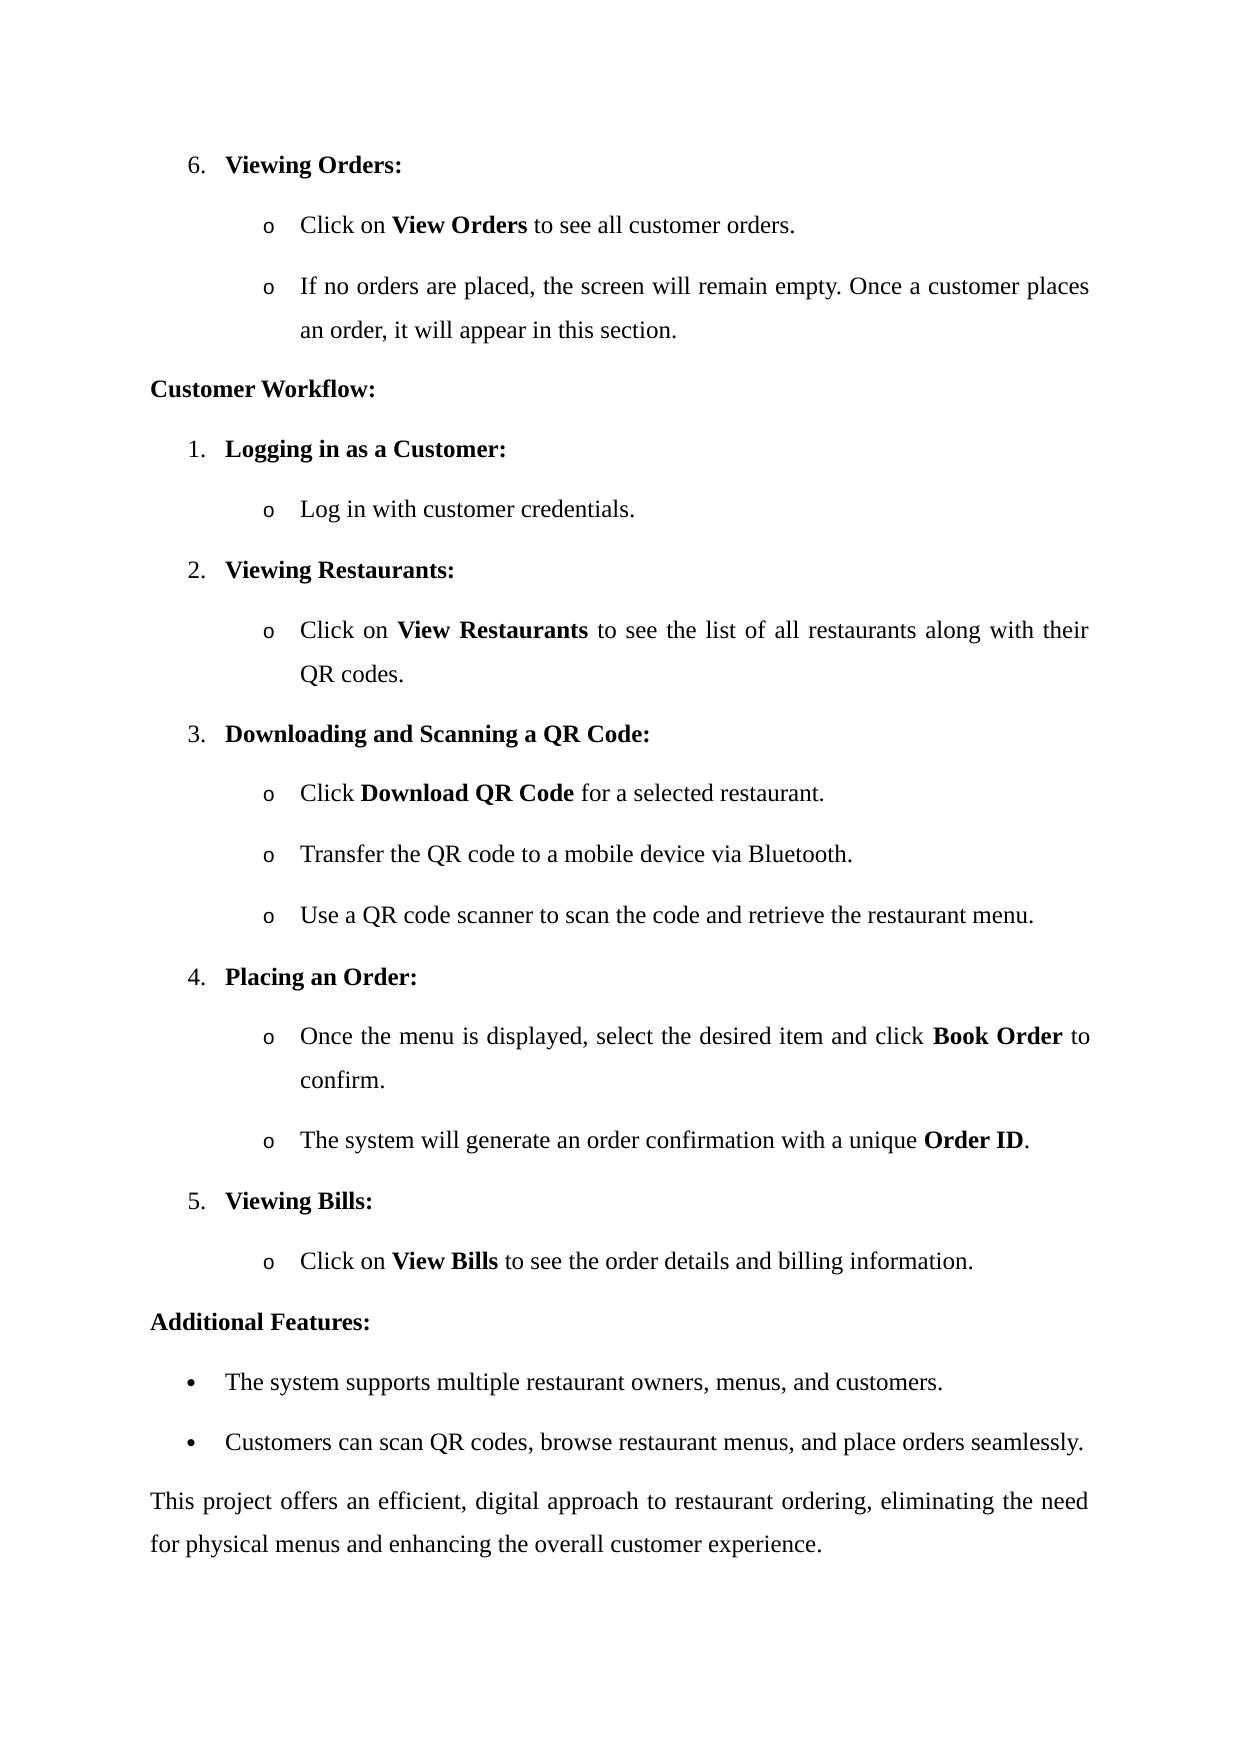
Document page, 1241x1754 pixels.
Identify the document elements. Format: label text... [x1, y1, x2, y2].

list Click on View Bills to see the order details and billing information. [262, 1246, 1090, 1276]
list Viewing Orders: [187, 150, 1090, 179]
list Click Download QR Code for a selected restaurant. [262, 778, 1090, 808]
list Placing an Order: [187, 962, 1090, 990]
list Logging in as a Customer: [187, 434, 1090, 463]
text Customer Workflow: [150, 374, 1090, 403]
list The system supports multiple restaurant owners, menus, and customers. [187, 1367, 1090, 1396]
list Log in with customer credentials. [262, 494, 1090, 524]
list Once the menu is displayed, select the desired item and click Book Order to confirm. [262, 1021, 1090, 1094]
list Viewing Restaurants: [187, 555, 1090, 584]
text This project offers an efficient, digital approach to restaurant ordering, eliminating the need for physical menus and enhancing the overall customer experience. [150, 1486, 1090, 1558]
list Downloading and Scanning a QR Code: [187, 719, 1090, 747]
list Use a QR code scanner to scan the code and retrieve the restaurant menu. [262, 901, 1090, 930]
list The system will generate an order confirmation with a unique Order ID. [262, 1125, 1090, 1155]
list Click on View Orders to see all customer orders. [262, 210, 1090, 239]
list Viewing Bills: [187, 1186, 1090, 1215]
list Click on View Restaurants to see the list of all restaurants along with their QR codes. [262, 615, 1090, 688]
text Additional Features: [150, 1307, 1090, 1336]
list Transfer the QR code to a mobile device via Bluetooth. [262, 839, 1090, 869]
list Customers can scan QR codes, browse restaurant menus, and place orders seamlessly. [187, 1427, 1090, 1455]
list If no orders are placed, the screen will remain empty. Once a customer places an order, it will appear in this section. [262, 271, 1090, 343]
